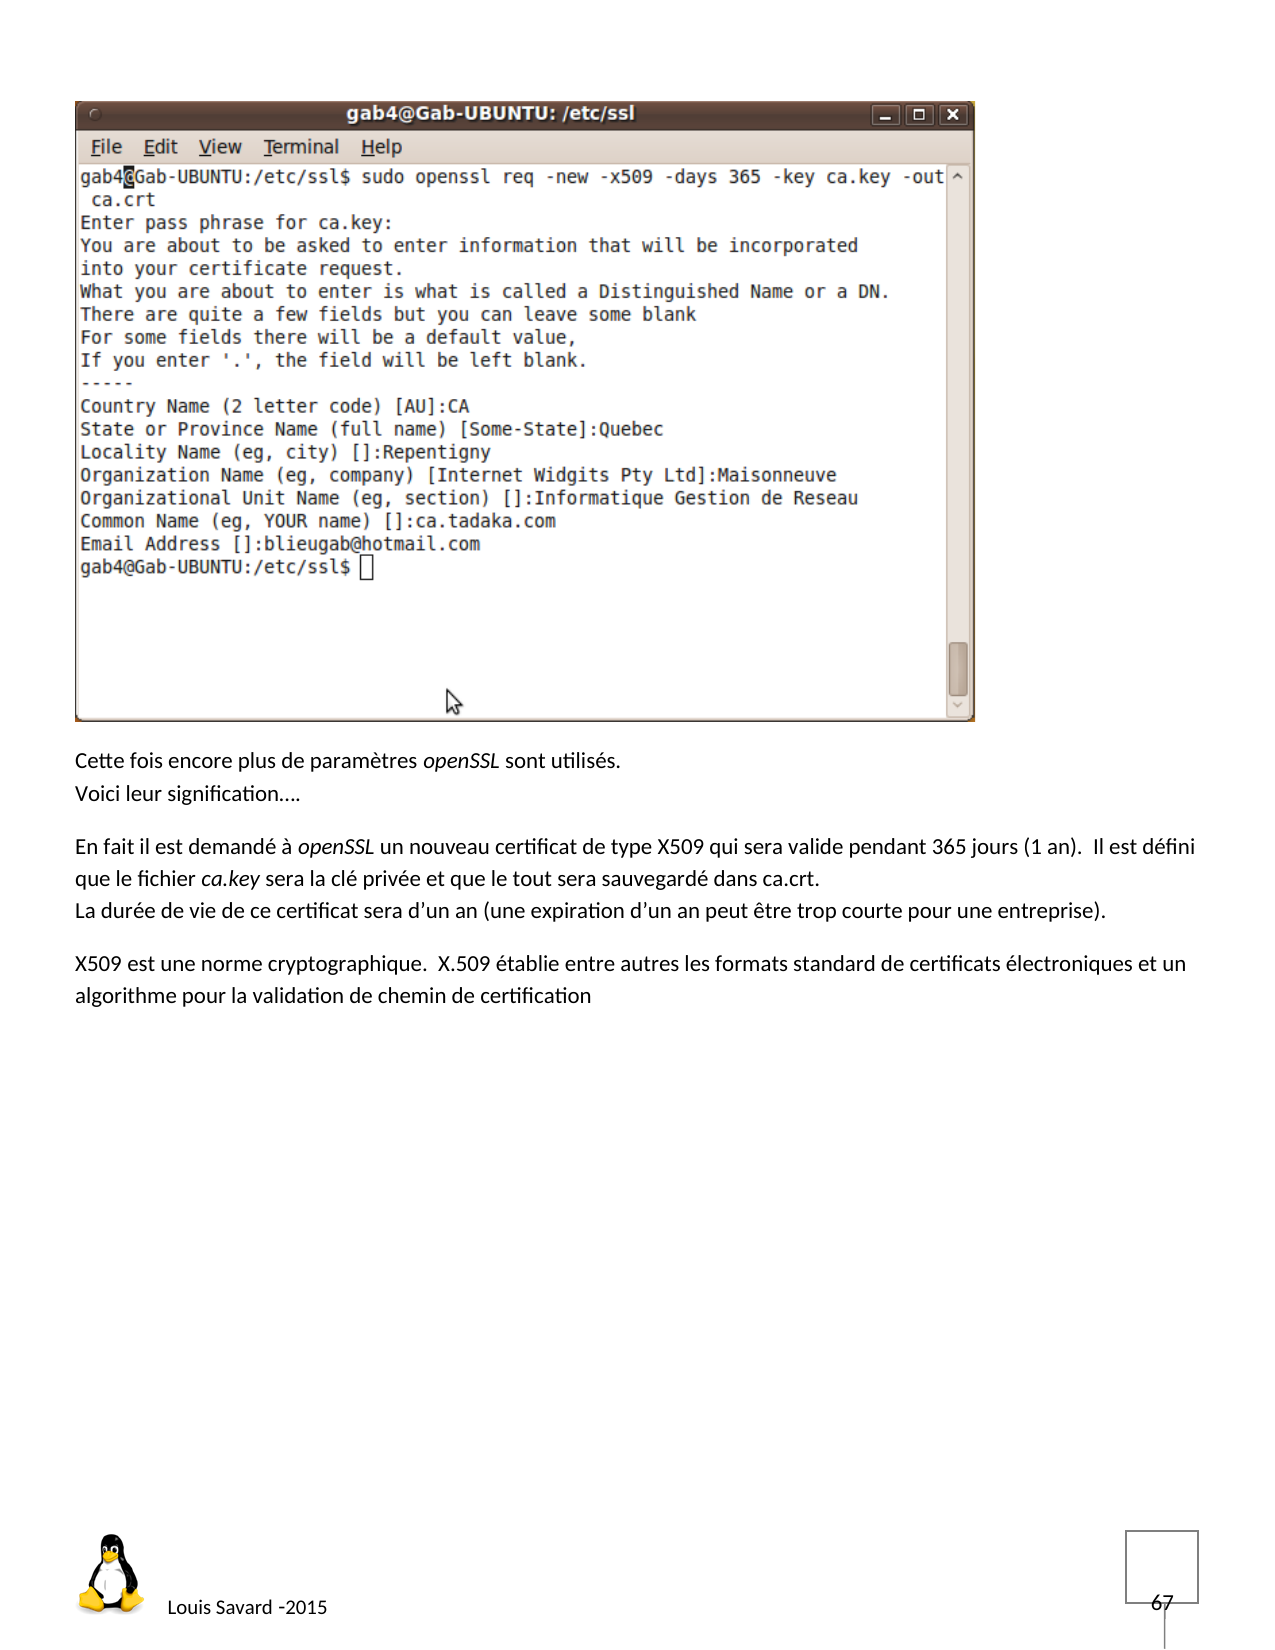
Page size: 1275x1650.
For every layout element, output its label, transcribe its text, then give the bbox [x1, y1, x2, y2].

text En fait il est demandé à openSSL un nouveau certificat de type X509 qui sera valide pendant 365 jours (1 an). Il est défini que le fichier ca.key sera la clé privée et que le tout sera sauvegardé dans ca.crt. La durée de vie de ce certificat sera d’un an (une expiration d’un an peut être trop courte pour une entreprise). [75, 832, 1200, 924]
text X509 est une norme cryptographique. X.509 établie entre autres les formats standard de certificats électroniques et un algorithme pour la validation de chemin de certification [75, 949, 1200, 1009]
picture [75, 1530, 147, 1615]
text Cette fois encore plus de paramètres openSSL sont utilisés. Voici leur signification…. [75, 747, 1200, 807]
picture [75, 101, 976, 722]
